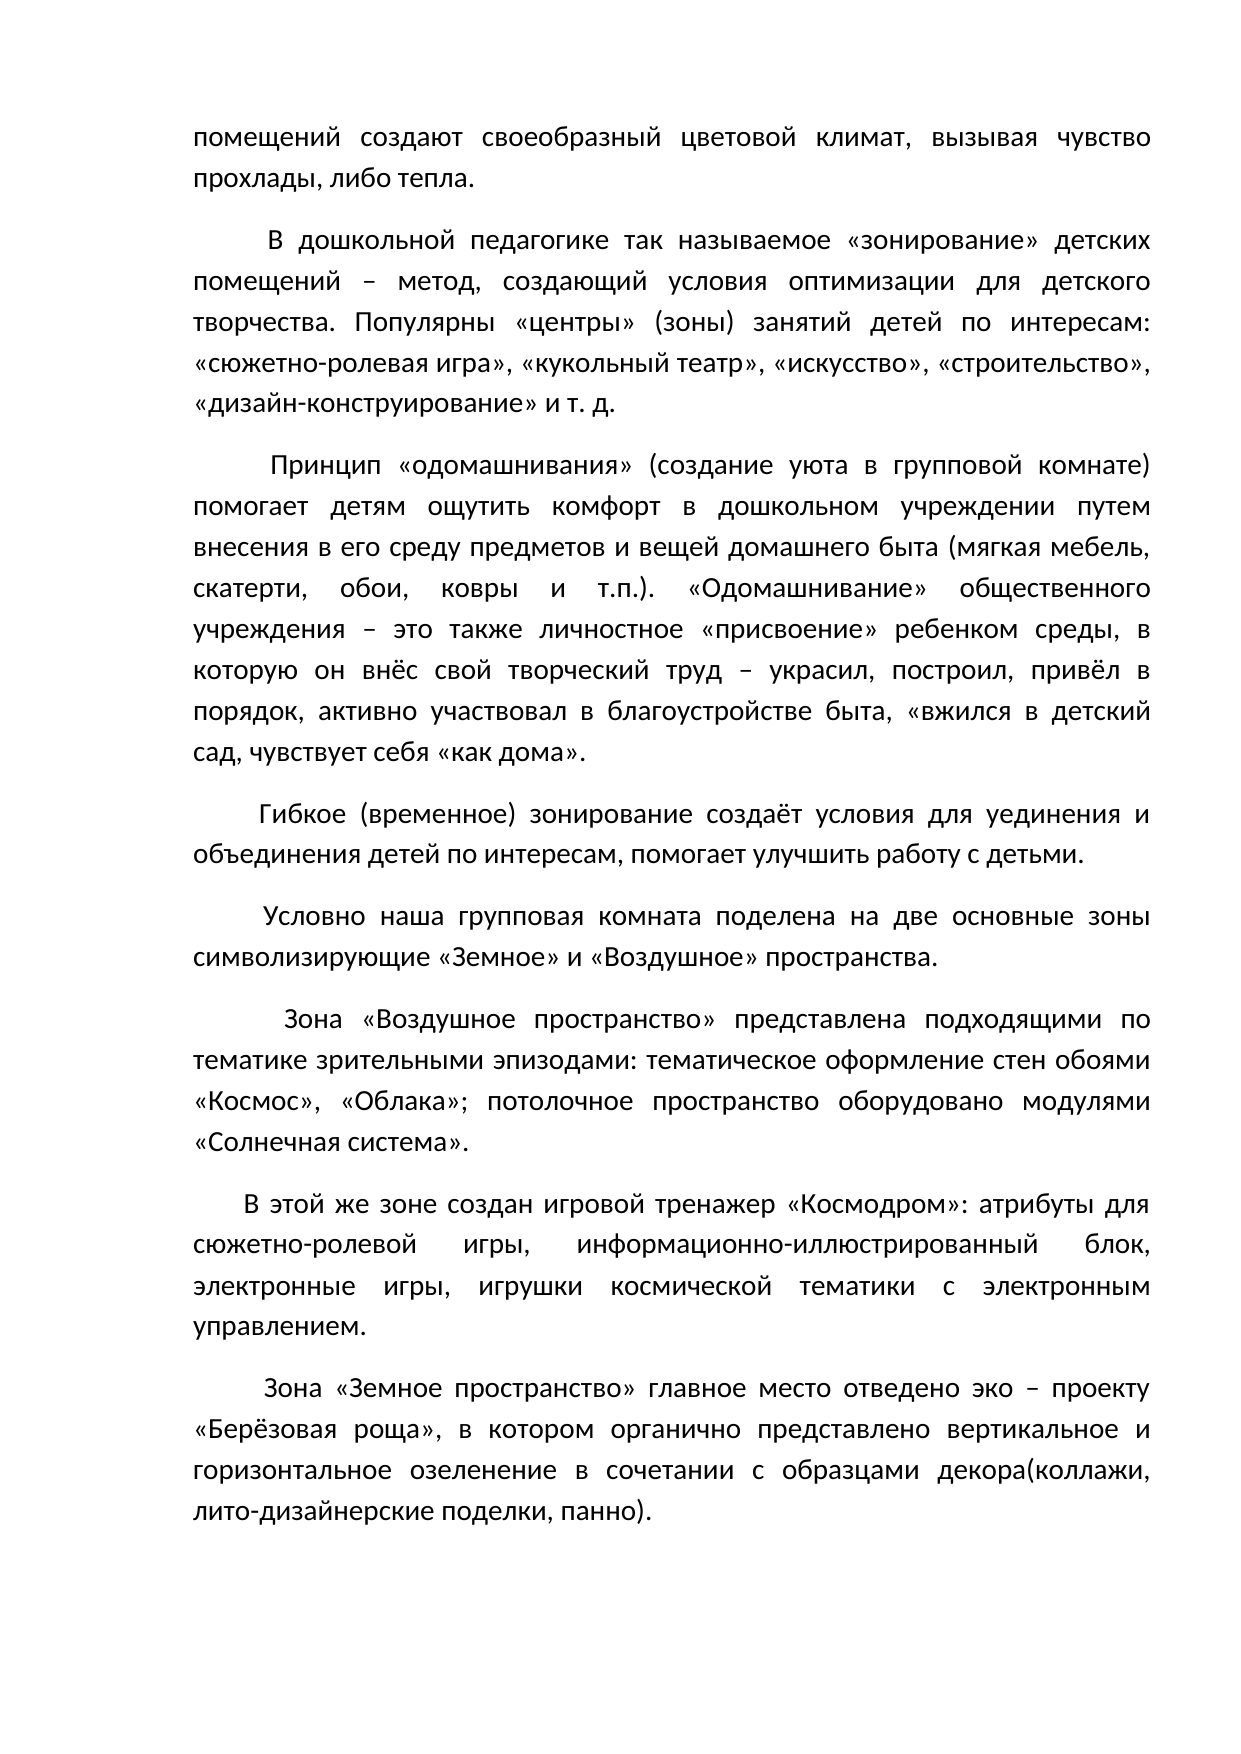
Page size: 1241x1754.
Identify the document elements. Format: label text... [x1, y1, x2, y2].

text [193, 118, 1152, 195]
text Зона «Земное пространство» главное место отведено эко – проекту «Берёзовая роща», в котором органично представлено вертикальное и горизонтальное озеленение в сочетании с образцами декора(коллажи, лито-дизайнерские поделки, панно). [193, 1369, 1152, 1528]
text Принцип «одомашнивания» (создание уюта в групповой комнате) помогает детям ощутить комфорт в дошкольном учреждении путем внесения в его среду предметов и вещей домашнего быта (мягкая мебель, скатерти, обои, ковры и т.п.). «Одомашнивание» общественного учреждения – это также личностное «присвоение» ребенком среды, в которую он внёс свой творческий труд – украсил, построил, привёл в порядок, активно участвовал в благоустройстве быта, «вжился в детский сад, чувствует себя «как дома». [193, 446, 1152, 768]
text Гибкое (временное) зонирование создаёт условия для уединения и объединения детей по интересам, помогает улучшить работу с детьми. [193, 795, 1152, 871]
text Условно наша групповая комната поделена на две основные зоны символизирующие «Земное» и «Воздушное» пространства. [193, 897, 1152, 974]
text В этой же зоне создан игровой тренажер «Космодром»: атрибуты для сюжетно-ролевой игры, информационно-иллюстрированный блок, электронные игры, игрушки космической тематики с электронным управлением. [193, 1185, 1152, 1343]
text В дошкольной педагогике так называемое «зонирование» детских помещений – метод, создающий условия оптимизации для детского творчества. Популярны «центры» (зоны) занятий детей по интересам: «сюжетно-ролевая игра», «кукольный театр», «искусство», «строительство», «дизайн-конструирование» и т. д. [193, 221, 1152, 420]
text Зона «Воздушное пространство» представлена подходящими по тематике зрительными эпизодами: тематическое оформление стен обоями «Космос», «Облака»; потолочное пространство оборудовано модулями «Солнечная система». [193, 1000, 1152, 1158]
